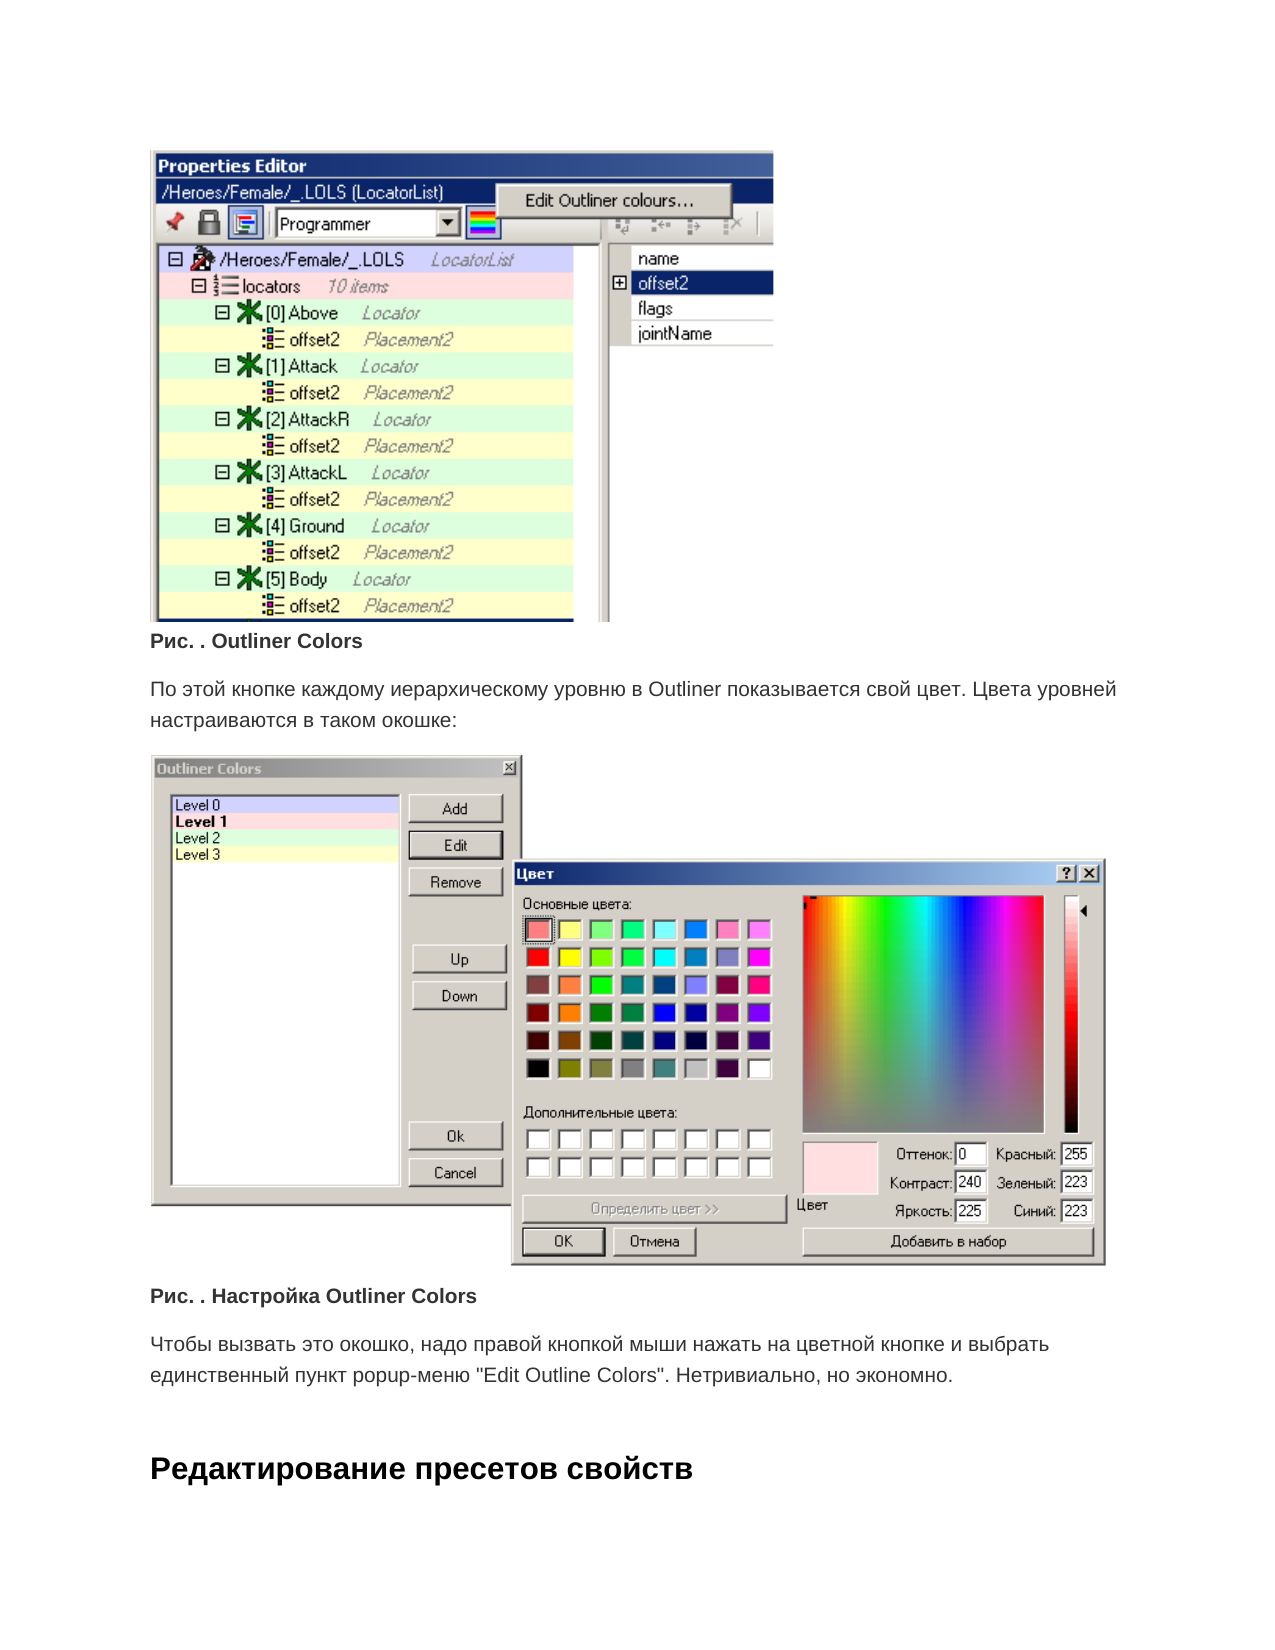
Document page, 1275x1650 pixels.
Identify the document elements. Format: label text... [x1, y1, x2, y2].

text По этой кнопке каждому иерархическому уровню в Outliner показывается свой цвет. Цвета уровней настраиваются в таком окошке: [150, 677, 1125, 732]
text Рис. . Настройка Outliner Colors [150, 1277, 1125, 1308]
subtitle Редактирование пресетов свойств [150, 1450, 1125, 1486]
text Чтобы вызвать это окошко, надо правой кнопкой мыши нажать на цветной кнопке и выбрать единственный пункт popup-меню "Edit Outline Colors". Нетривиально, но экономно. [150, 1332, 1125, 1387]
picture [150, 755, 1125, 1277]
picture [150, 150, 774, 622]
